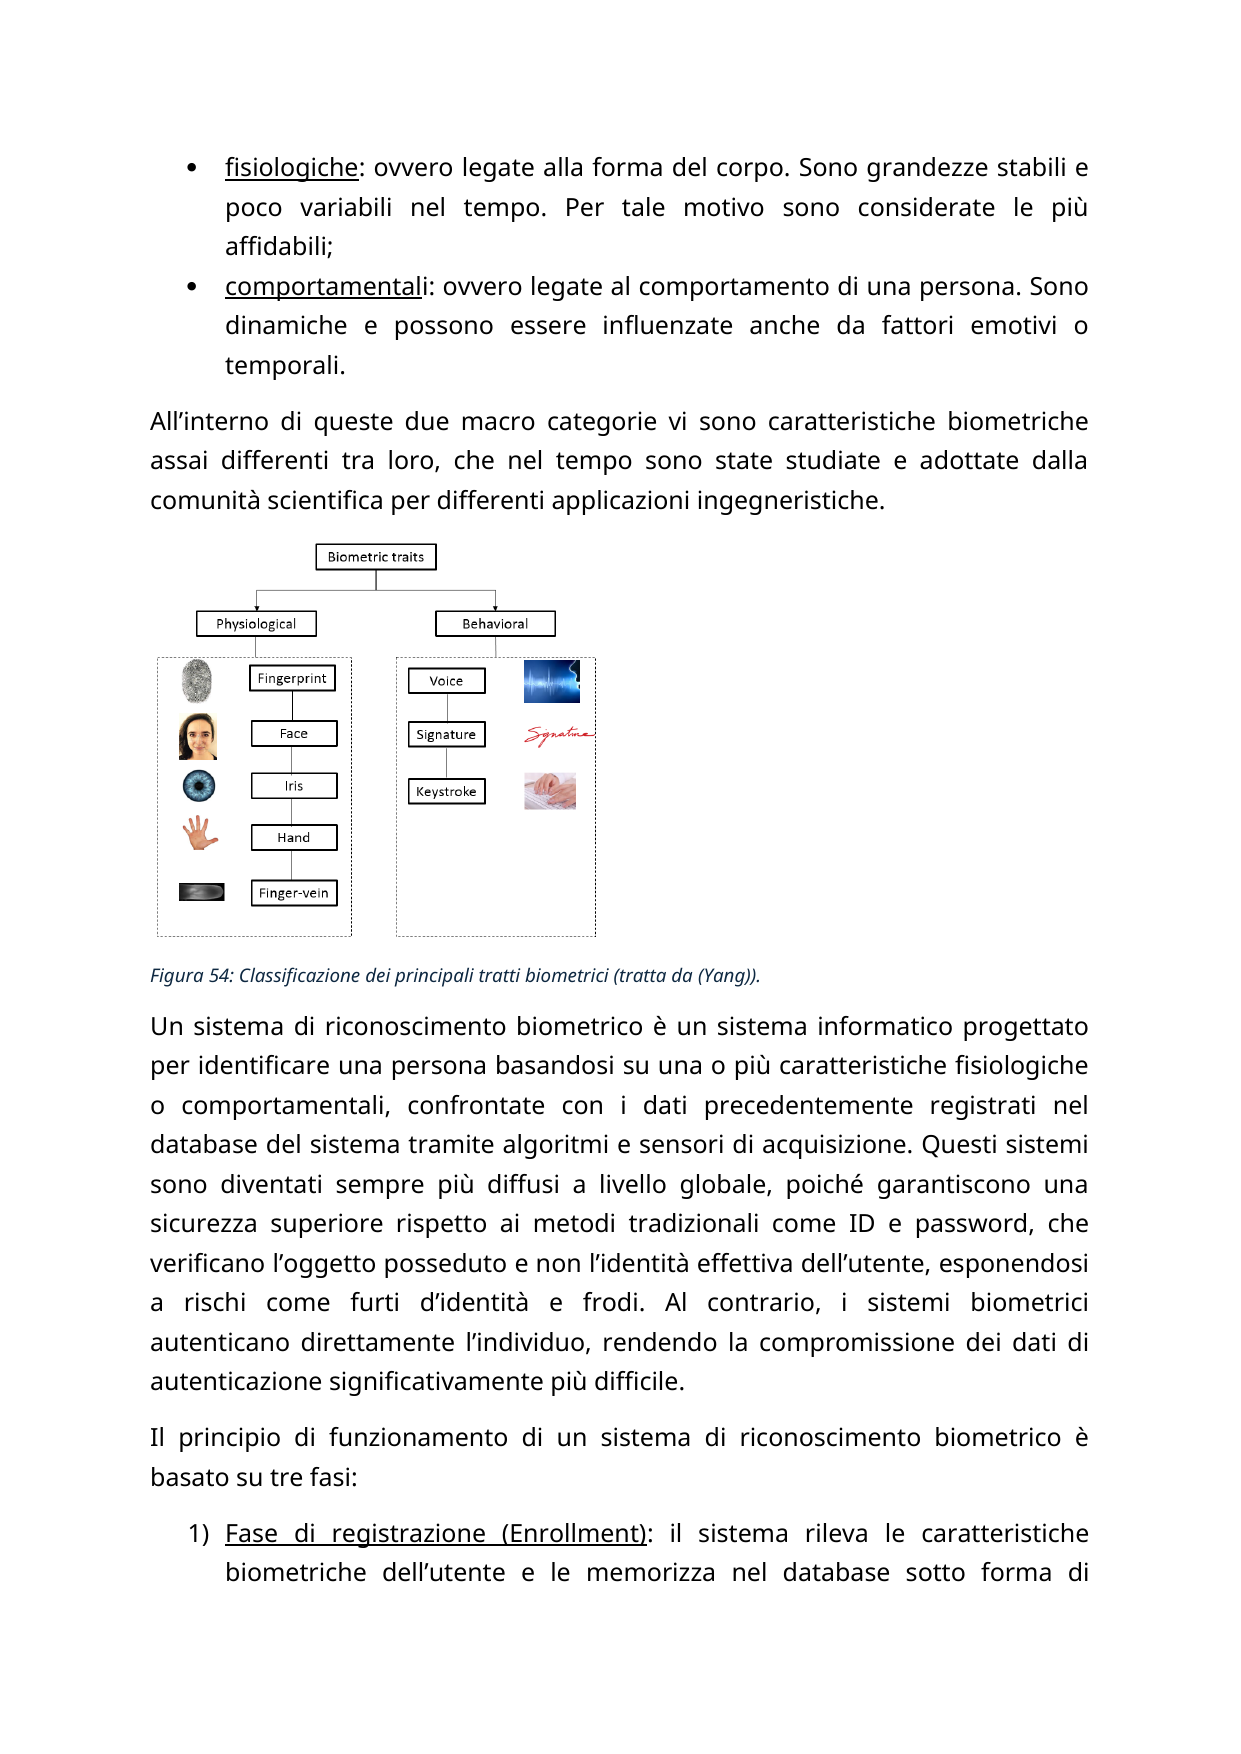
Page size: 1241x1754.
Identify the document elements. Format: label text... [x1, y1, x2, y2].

text All’interno di queste due macro categorie vi sono caratteristiche biometriche assai differenti tra loro, che nel tempo sono state studiate e adottate dalla comunità scientifica per differenti applicazioni ingegneristiche. [150, 403, 1090, 517]
list fisiologiche: ovvero legate alla forma del corpo. Sono grandezze stabili e poco variabili nel tempo. Per tale motivo sono considerate le più affidabili; [187, 150, 1090, 263]
text Figura : Classificazione dei principali tratti biometrici (tratta da ). [150, 962, 1090, 987]
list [187, 1515, 1090, 1589]
list comportamentali: ovvero legate al comportamento di una persona. Sono dinamiche e possono essere influenzate anche da fattori emotivi o temporali. [187, 268, 1090, 381]
text Il principio di funzionamento di un sistema di riconoscimento biometrico è basato su tre fasi: [150, 1420, 1090, 1493]
text Un sistema di riconoscimento biometrico è un sistema informatico progettato per identificare una persona basandosi su una o più caratteristiche fisiologiche o comportamentali, confrontate con i dati precedentemente registrati nel database del sistema tramite algoritmi e sensori di acquisizione. Questi sistemi sono diventati sempre più diffusi a livello globale, poiché garantiscono una sicurezza superiore rispetto ai metodi tradizionali come ID e password, che verificano l’oggetto posseduto e non l’identità effettiva dell’utente, esponendosi a rischi come furti d’identità e frodi. Al contrario, i sistemi biometrici autenticano direttamente l’individuo, rendendo la compromissione dei dati di autenticazione significativamente più difficile. [150, 1008, 1090, 1398]
